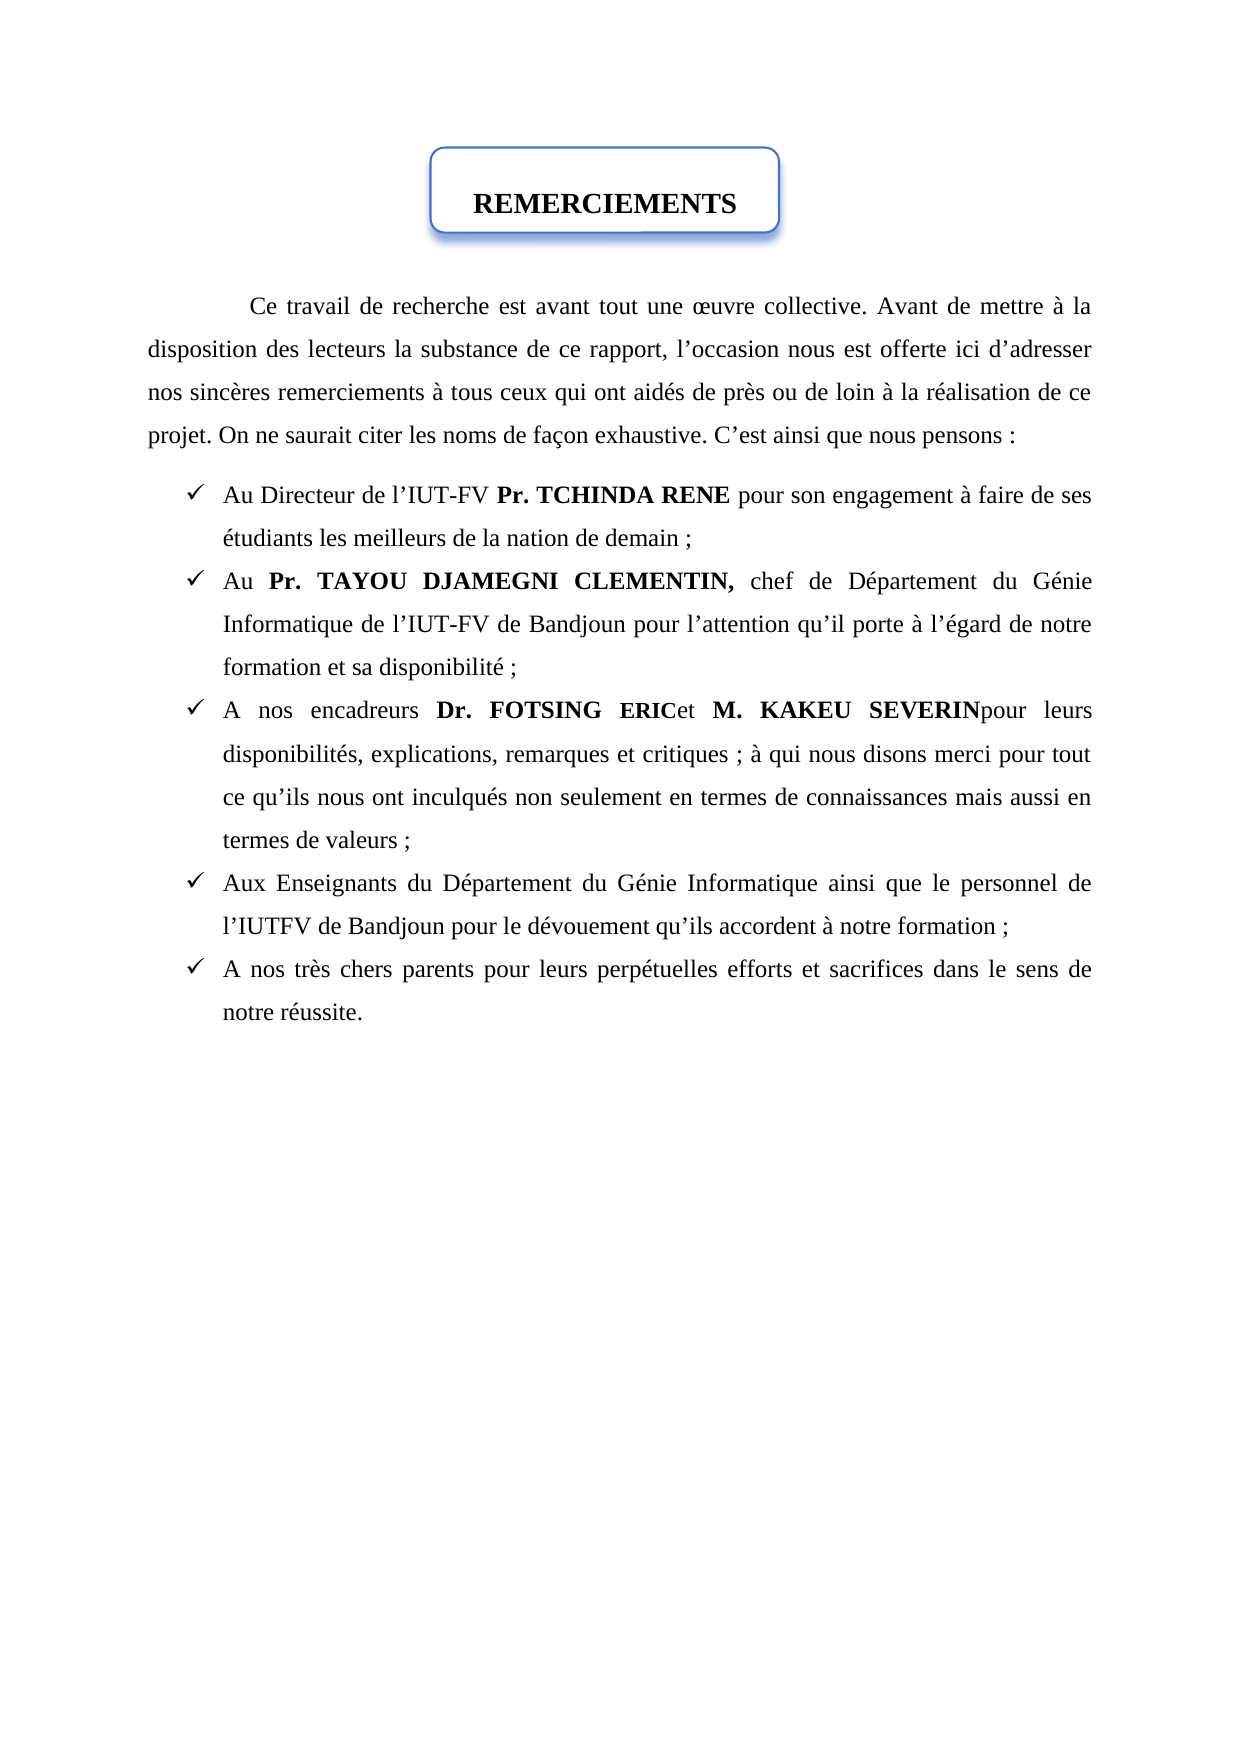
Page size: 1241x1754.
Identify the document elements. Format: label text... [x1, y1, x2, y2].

list A nos encadreurs Dr. FOTSING ERICet M. KAKEU SEVERINpour leurs disponibilités, explications, remarques et critiques ; à qui nous disons merci pour tout ce qu’ils nous ont inculqués non seulement en termes de connaissances mais aussi en termes de valeurs ; [185, 696, 1093, 854]
list Au Directeur de l’IUT-FV Pr. TCHINDA RENE pour son engagement à faire de ses étudiants les meilleurs de la nation de demain ; [185, 480, 1093, 552]
list A nos très chers parents pour leurs perpétuelles efforts et sacrifices dans le sens de notre réussite. [185, 954, 1093, 1026]
text Ce travail de recherche est avant tout une œuvre collective. Avant de mettre à la disposition des lecteurs la substance de ce rapport, l’occasion nous est offerte ici d’adresser nos sincères remerciements à tous ceux qui ont aidés de près ou de loin à la réalisation de ce projet. On ne saurait citer les noms de façon exhaustive. C’est ainsi que nous pensons : [148, 291, 1093, 449]
list Aux Enseignants du Département du Génie Informatique ainsi que le personnel de l’IUTFV de Bandjoun pour le dévouement qu’ils accordent à notre formation ; [185, 868, 1093, 940]
list Au Pr. TAYOU DJAMEGNI CLEMENTIN, chef de Département du Génie Informatique de l’IUT-FV de Bandjoun pour l’attention qu’il porte à l’égard de notre formation et sa disponibilité ; [185, 566, 1093, 681]
